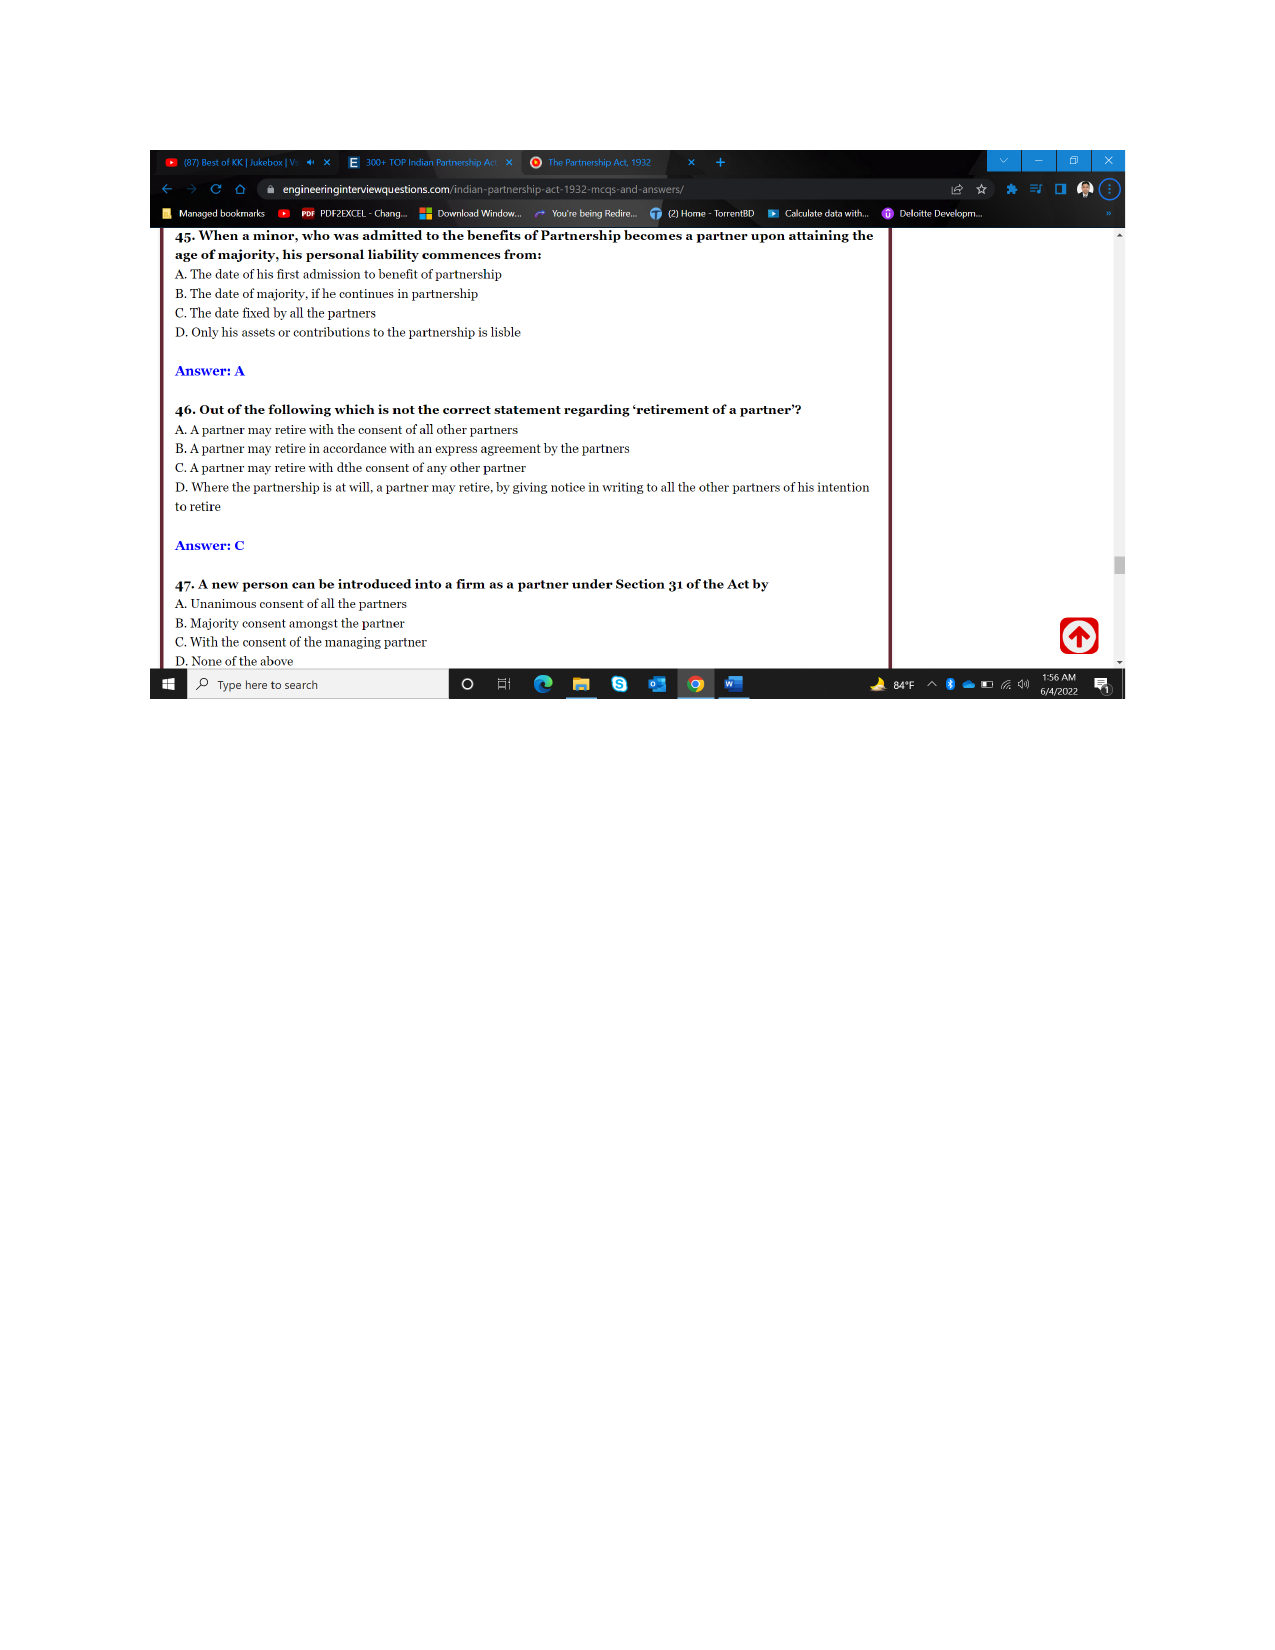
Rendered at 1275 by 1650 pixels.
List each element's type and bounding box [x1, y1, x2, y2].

picture [150, 150, 1125, 699]
